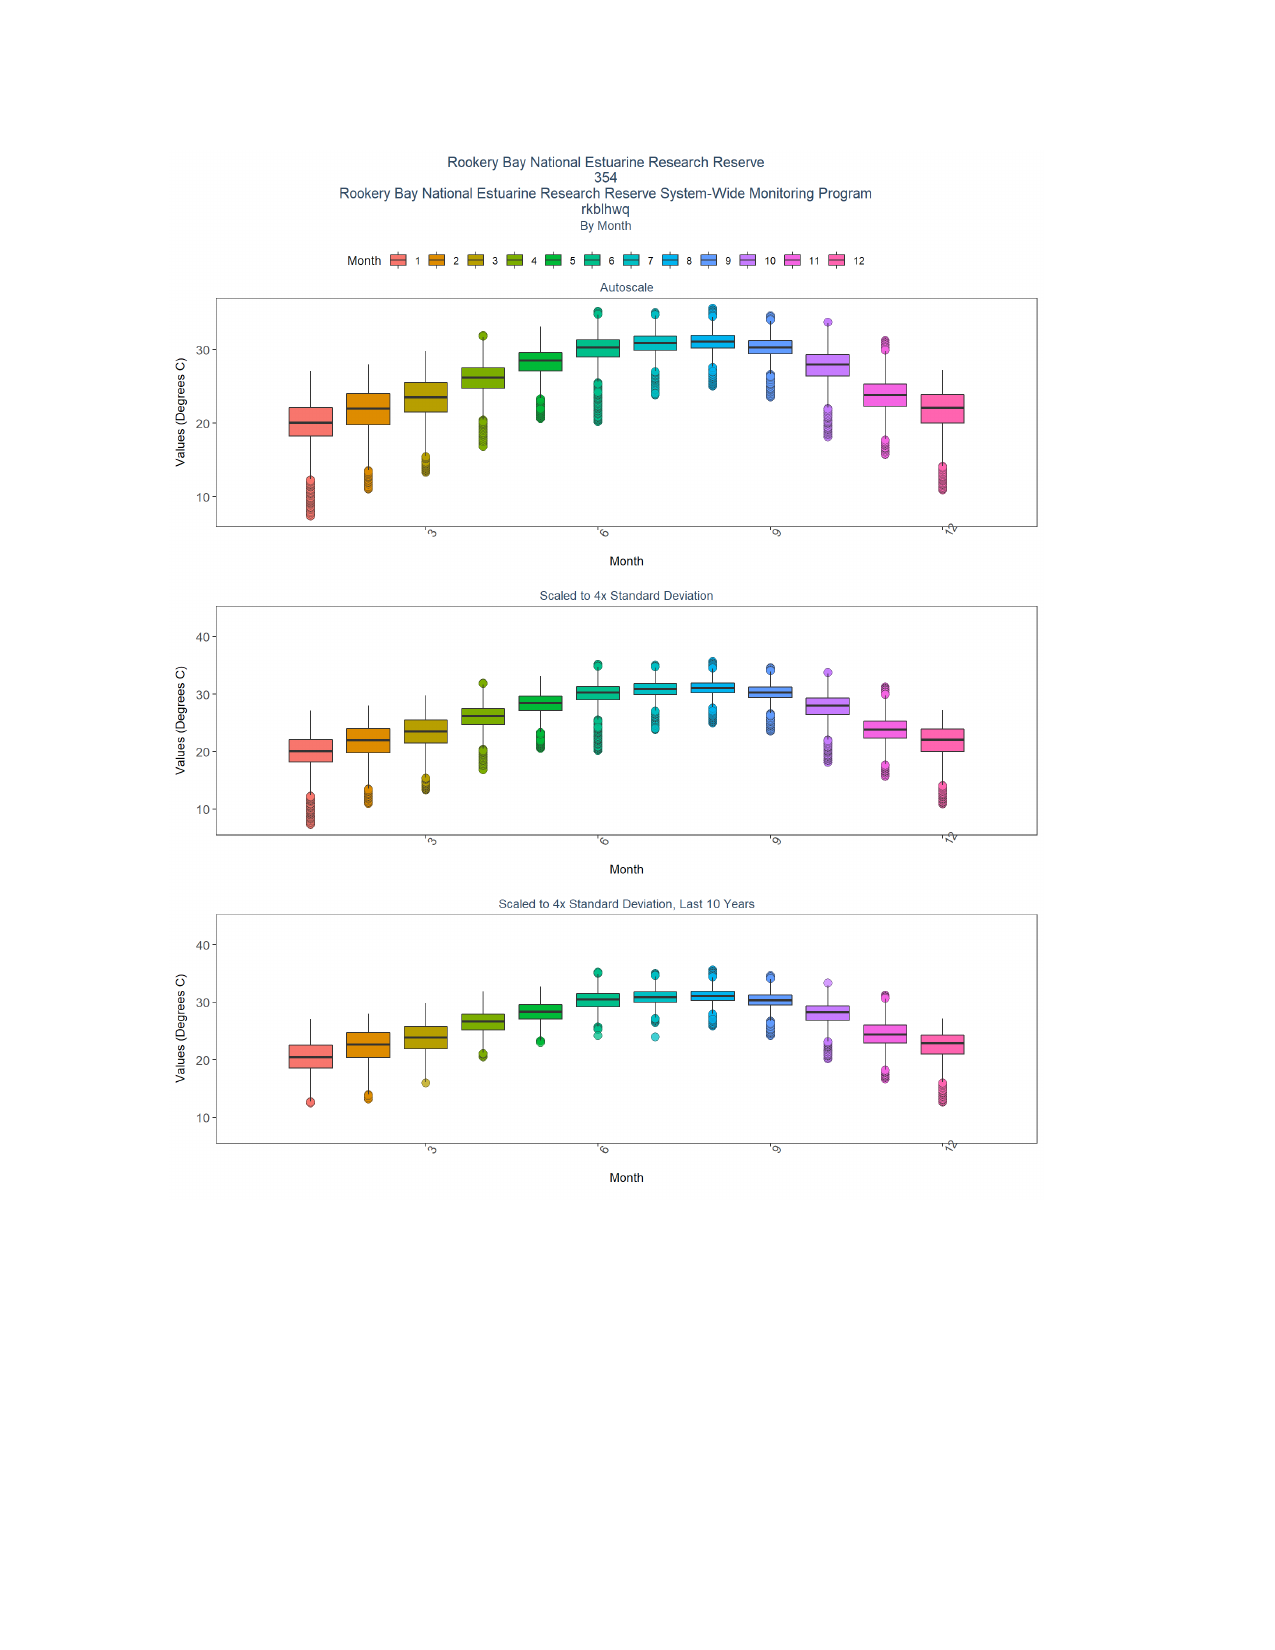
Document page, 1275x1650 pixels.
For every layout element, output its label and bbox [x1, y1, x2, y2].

picture [168, 150, 1044, 1200]
